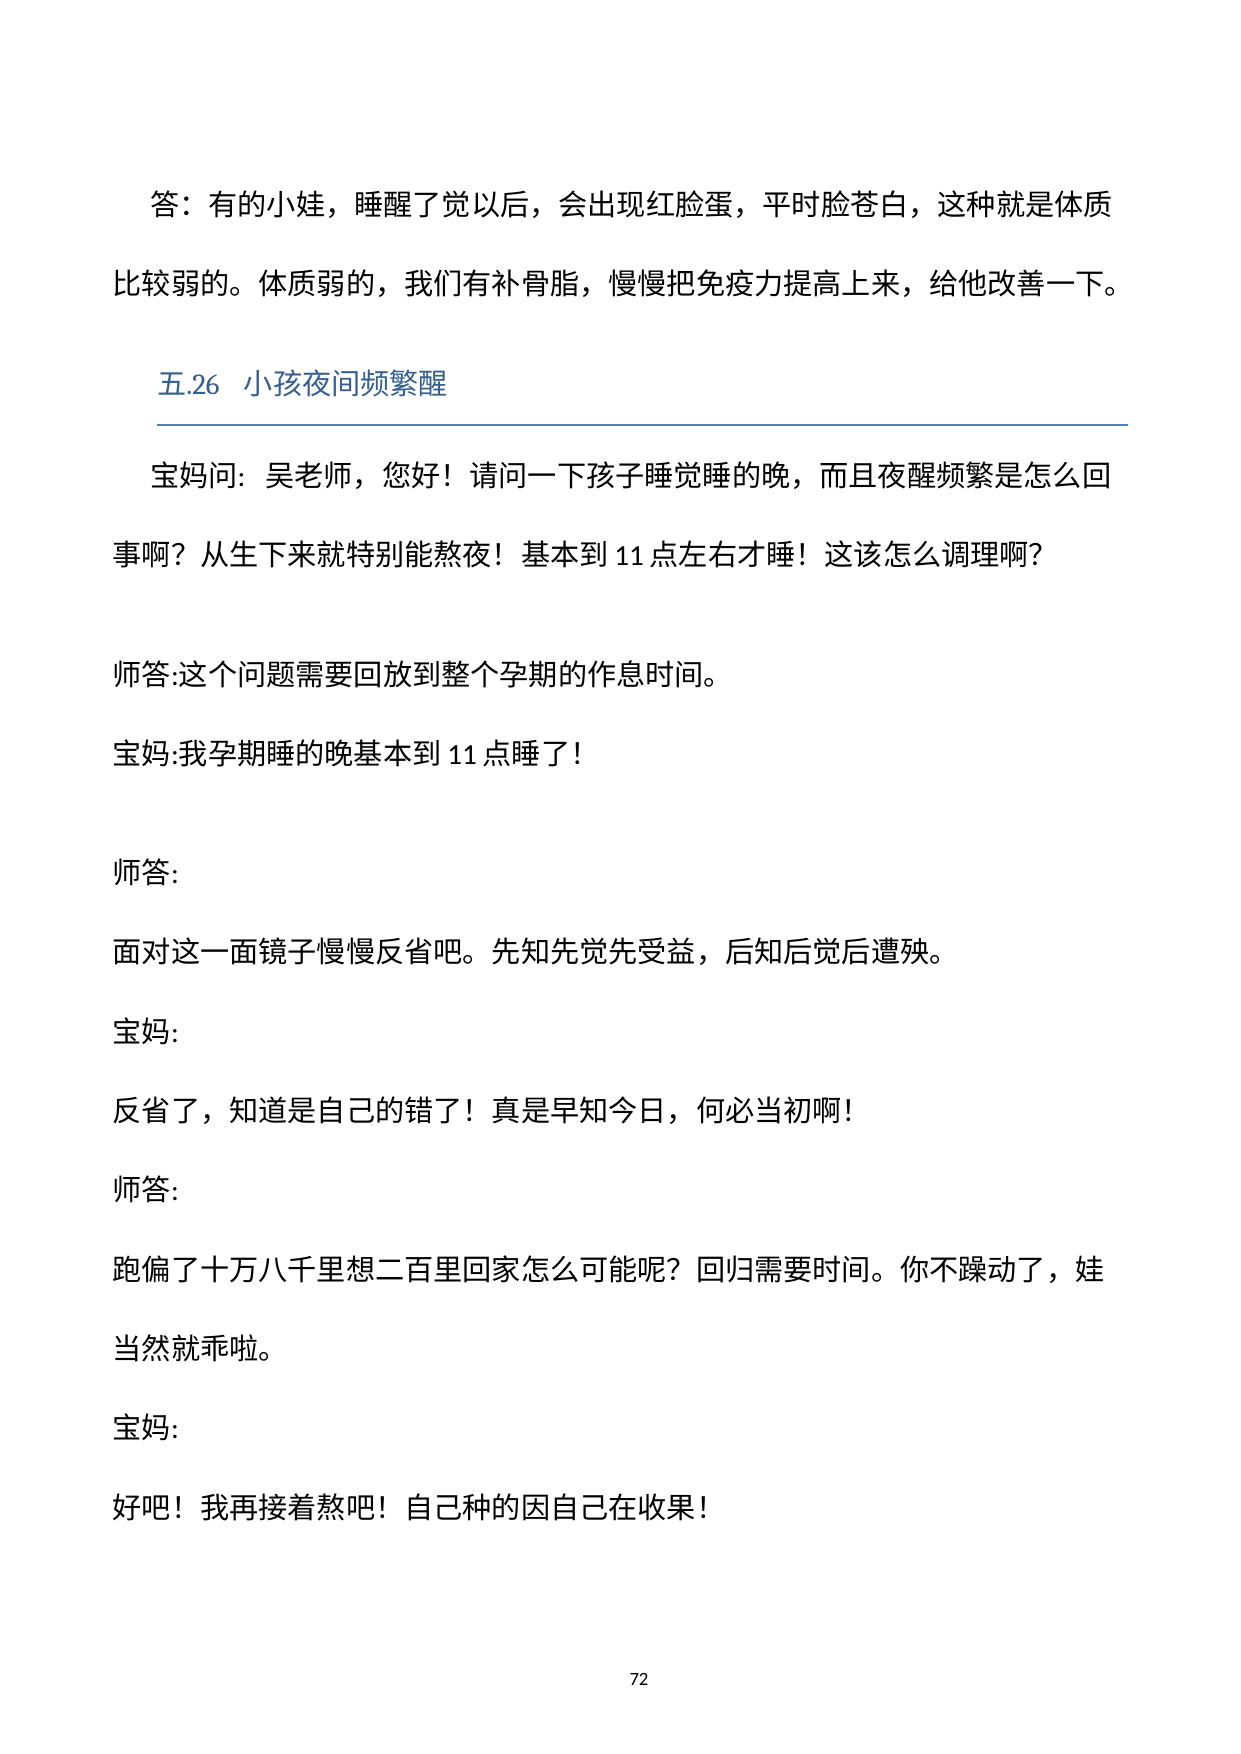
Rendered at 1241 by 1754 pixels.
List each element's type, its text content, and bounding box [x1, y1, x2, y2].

text 答：有的小娃，睡醒了觉以后，会出现红脸蛋，平时脸苍白，这种就是体质比较弱的。体质弱的，我们有补骨脂，慢慢把免疫力提高上来，给他改善一下。 [112, 163, 1128, 321]
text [112, 434, 1128, 1545]
subtitle 小孩夜间频繁醒 [157, 342, 1128, 424]
